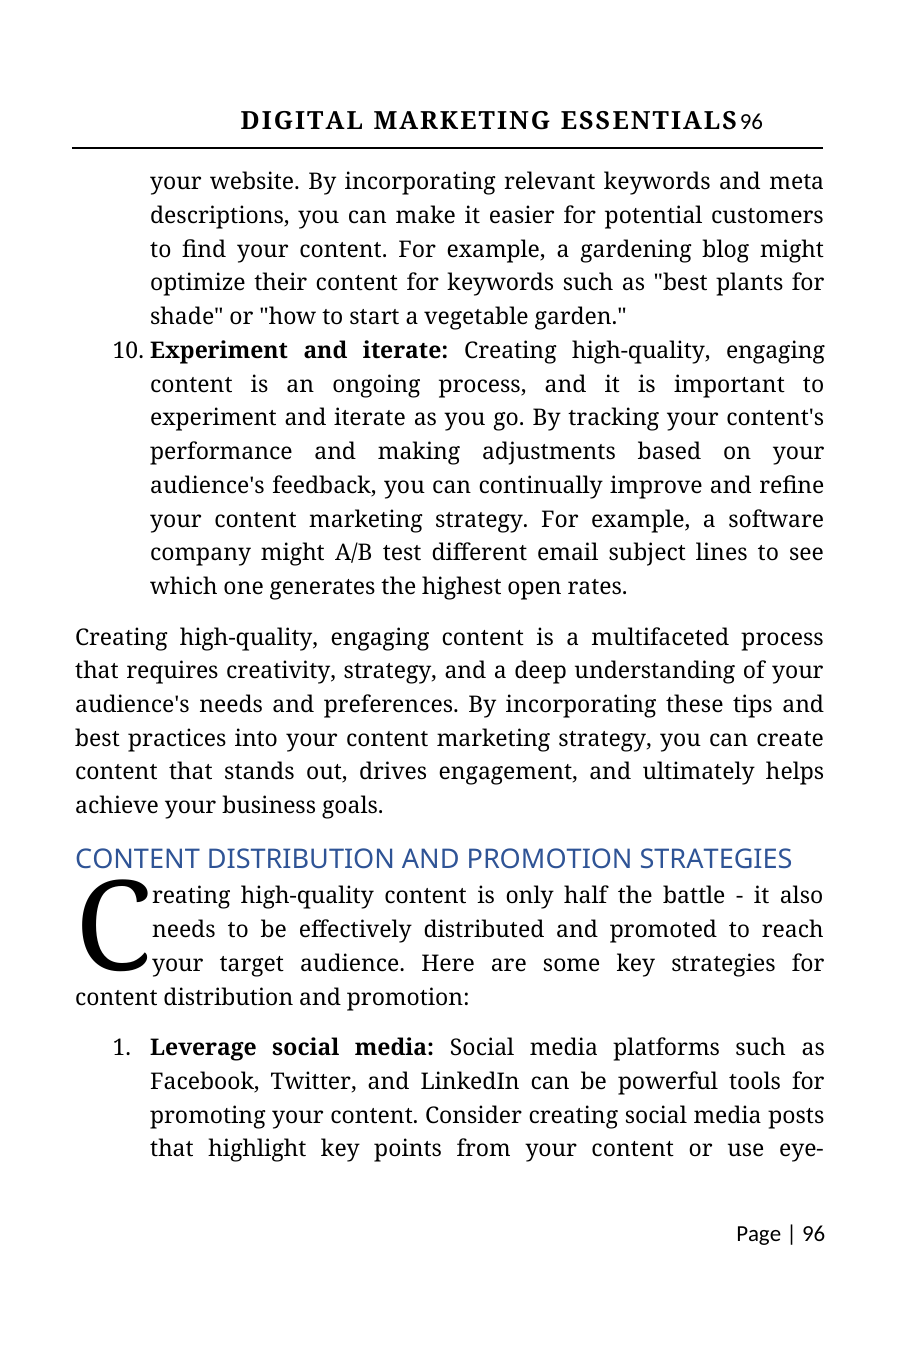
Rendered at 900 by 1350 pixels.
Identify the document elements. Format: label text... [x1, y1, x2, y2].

text reating high-quality content is only half the battle - it also needs to be effectively distributed and promoted to reach your target audience. Here are some key strategies for content distribution and promotion: [75, 879, 825, 1012]
list Experiment and iterate: Creating high-quality, engaging content is an ongoing process, and it is important to experiment and iterate as you go. By tracking your content's performance and making adjustments based on your audience's feedback, you can continually improve and refine your content marketing strategy. For example, a software company might A/B test different email subject lines to see which one generates the highest open rates. [112, 334, 825, 601]
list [112, 1031, 825, 1164]
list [112, 165, 825, 331]
text Creating high-quality, engaging content is a multifaceted process that requires creativity, strategy, and a deep understanding of your audience's needs and preferences. By incorporating these tips and best practices into your content marketing strategy, you can create content that stands out, drives engagement, and ultimately helps achieve your business goals. [75, 621, 825, 821]
subtitle CONTENT DISTRIBUTION AND PROMOTION STRATEGIES [75, 840, 825, 877]
